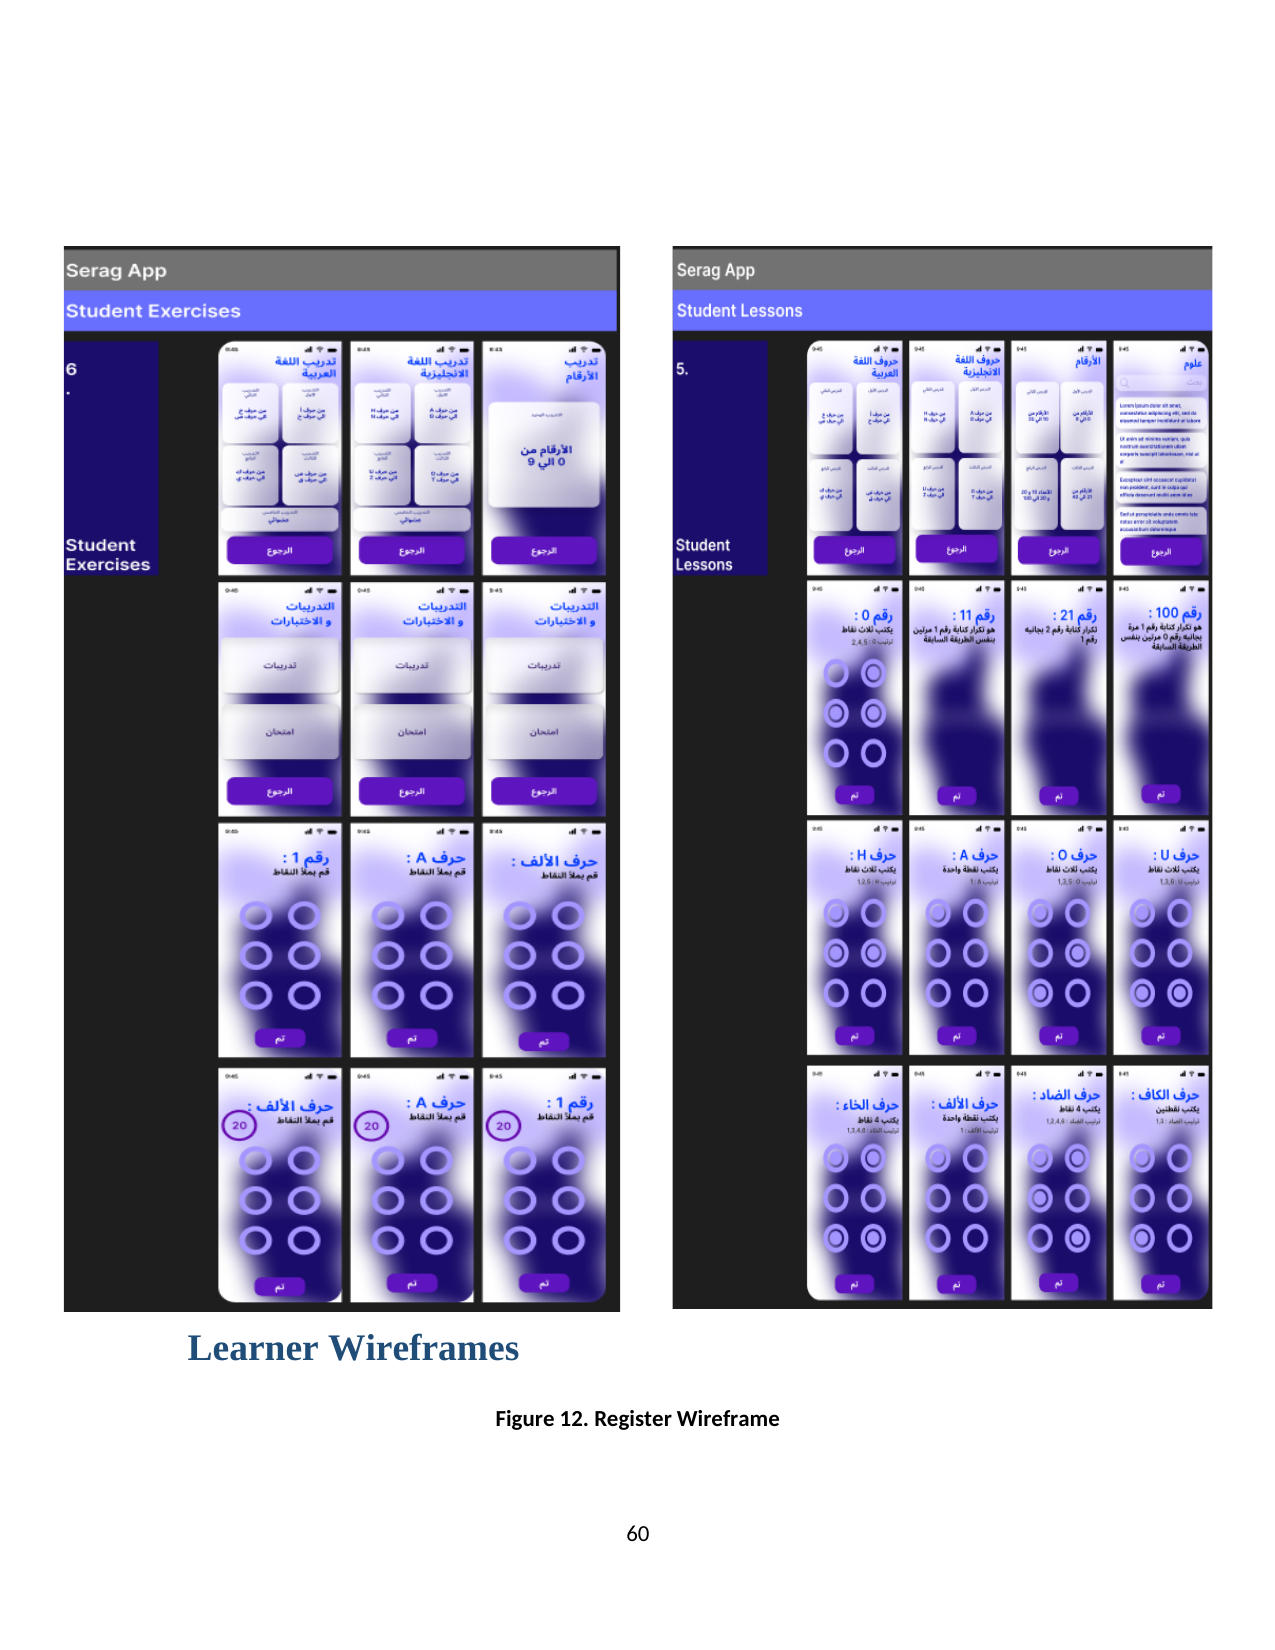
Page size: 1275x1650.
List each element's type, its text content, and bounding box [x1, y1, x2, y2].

picture [672, 246, 1213, 1309]
text Learner Wireframes [187, 266, 1087, 1369]
picture [63, 246, 621, 1312]
